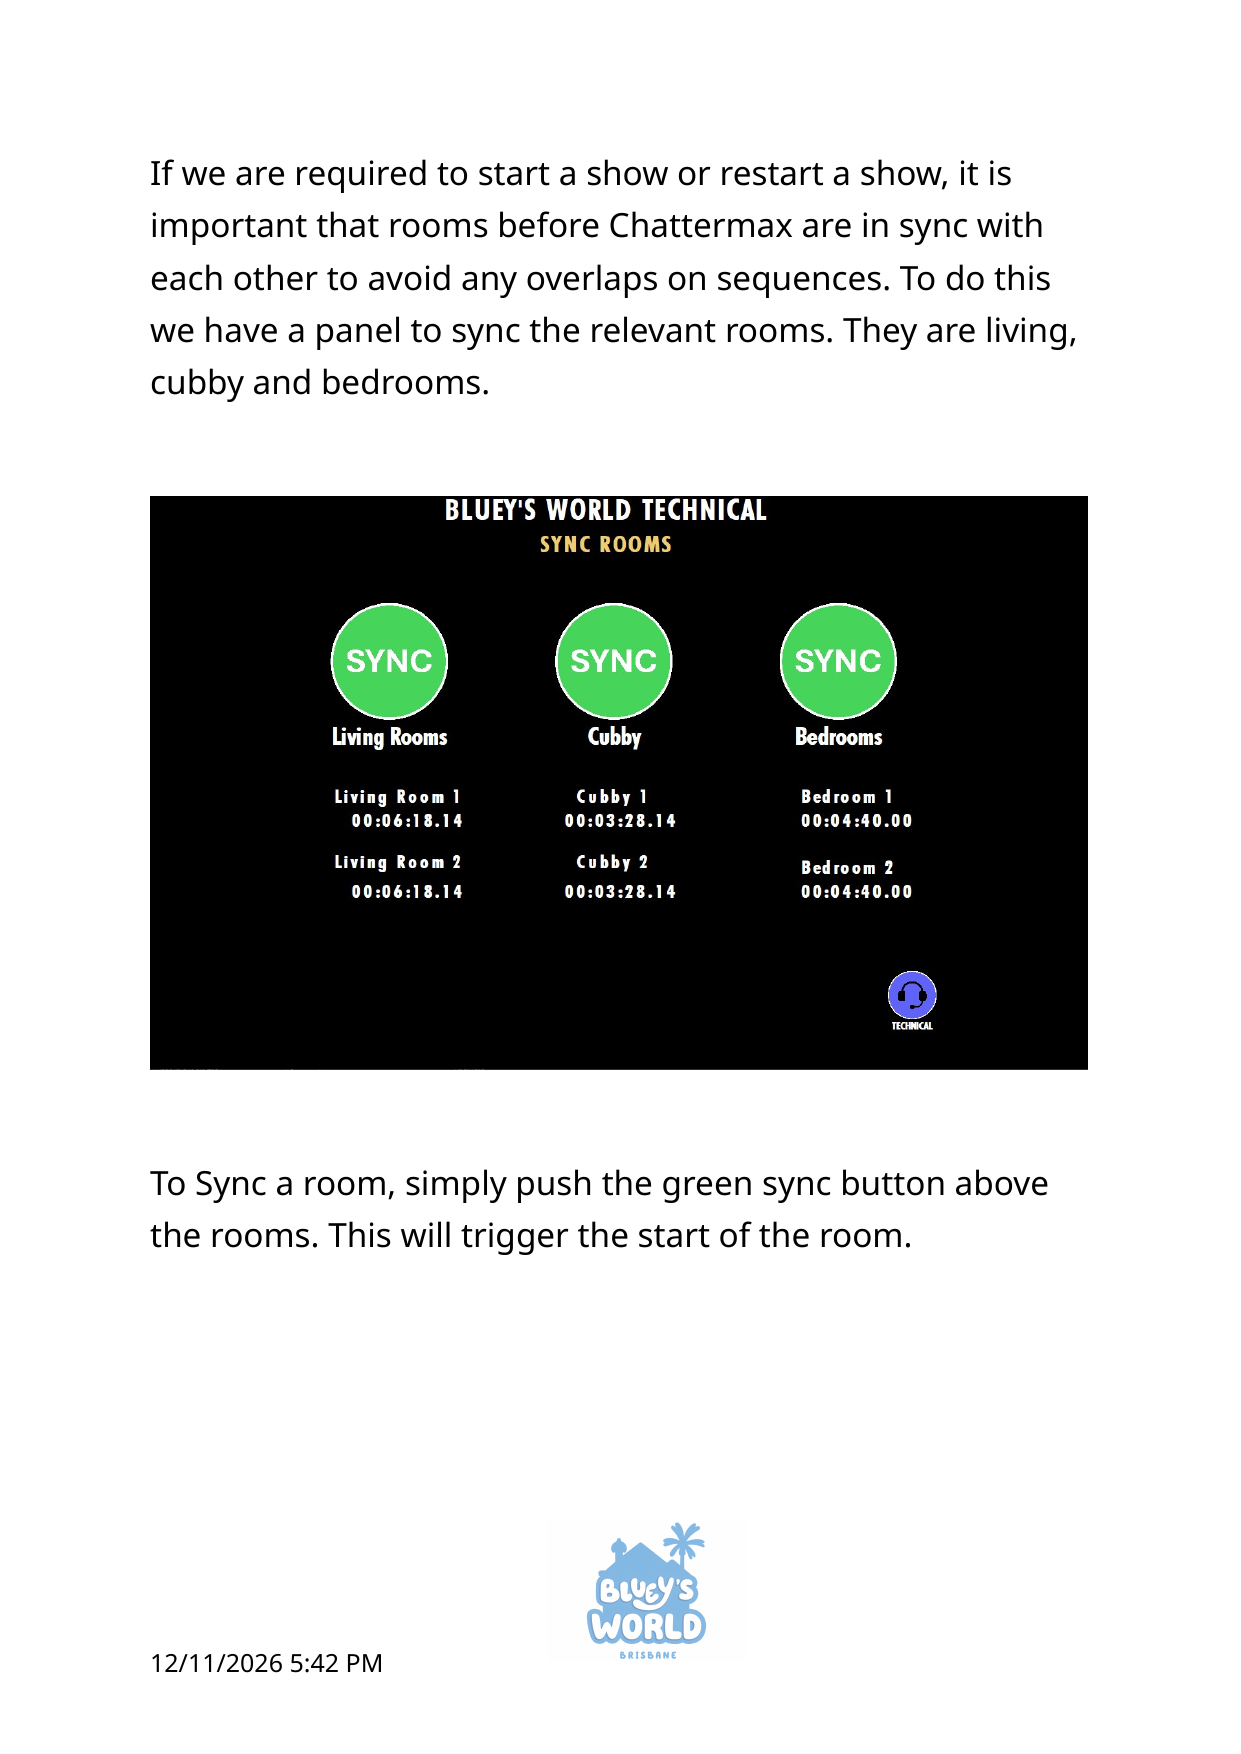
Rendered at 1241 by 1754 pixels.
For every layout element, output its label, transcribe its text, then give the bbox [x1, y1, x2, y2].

text To Sync a room, simply push the green sync button above the rooms. This will trigger the start of the room. [150, 1160, 1090, 1258]
text If we are required to start a show or restart a show, it is important that rooms before Chattermax are in sync with each other to avoid any overlaps on sequences. To do this we have a panel to sync the relevant rooms. They are living, cubby and bedrooms. [150, 150, 1090, 404]
picture [546, 1519, 747, 1662]
picture [150, 496, 1088, 1070]
